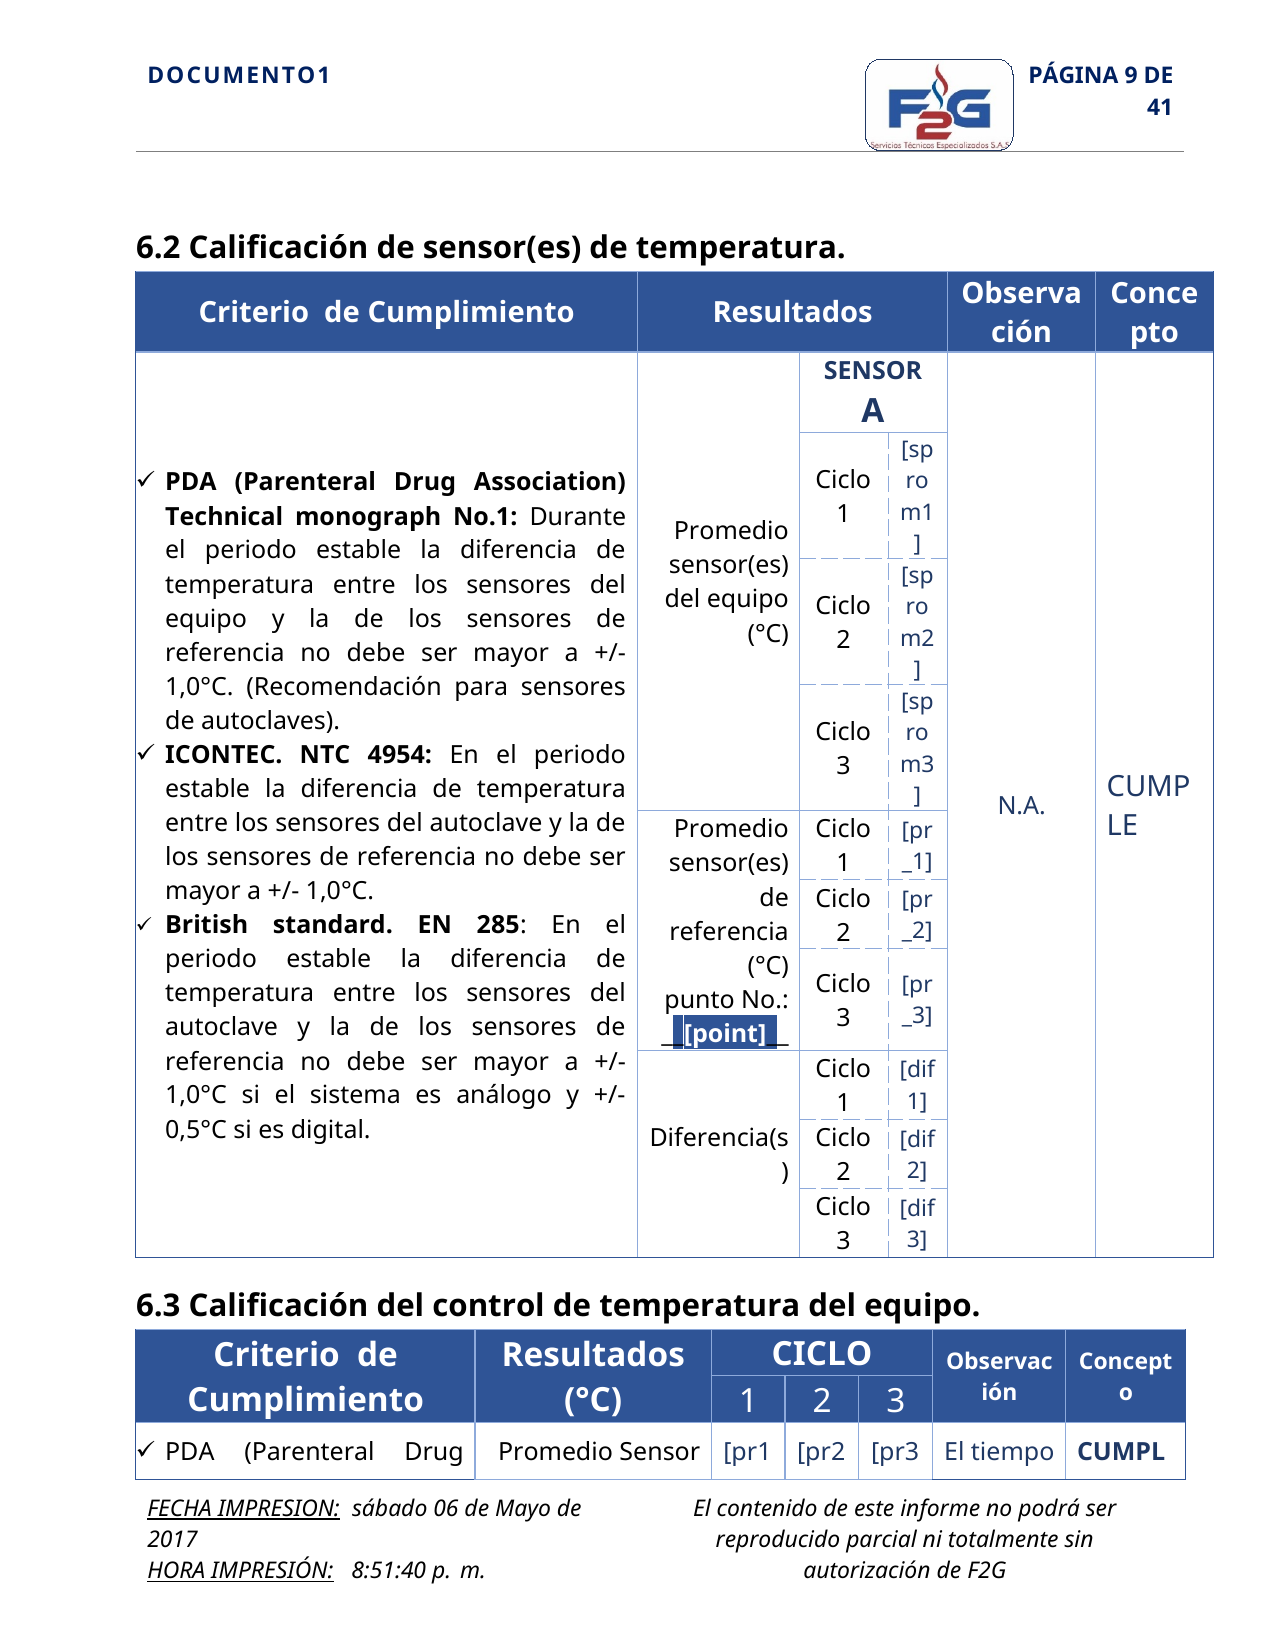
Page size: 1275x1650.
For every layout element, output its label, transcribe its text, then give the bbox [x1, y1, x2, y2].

table_cell Ciclo 2 [800, 1119, 888, 1188]
table_cell [dif3] [888, 1188, 947, 1257]
table_cell [sprom2] [888, 558, 947, 684]
table_header Resultados (°C) [476, 1330, 711, 1422]
table_cell Promedio Sensor de Referencia Control (CÁMARA) [476, 1423, 711, 1479]
table_header Criterio de Cumplimiento [136, 1330, 474, 1422]
table_header CICLO [712, 1330, 932, 1375]
table_cell Promedio sensor(es) de referencia (°C) punto No.: __[point]__ [638, 811, 799, 1049]
table_cell [dif1] [888, 1051, 947, 1119]
table_cell [sprom1] [888, 433, 947, 558]
table_cell [dif2] [888, 1119, 947, 1188]
table_cell SENSOR A [800, 353, 947, 432]
table_cell Diferencia(s) [638, 1051, 799, 1257]
table_cell [pr3] [859, 1423, 932, 1479]
table_header Observación [948, 272, 1095, 351]
table_cell Ciclo 2 [800, 879, 888, 948]
table_cell PDA (Parenteral Drug Association) Technical monograph No.1: Durante el periodo estable la diferencia de temperatura entre los sensores del equipo y la de los sensores de referencia no debe ser mayor a +/- 1,0°C. (Recomendación para sensores de autoclaves). ICONTEC. NTC 4954: En el periodo estable la diferencia de temperatura entre los sensores del autoclave y la de los sensores de referencia no debe ser mayor a +/- 1,0°C. British standard. EN 285: En el periodo estable la diferencia de temperatura entre los sensores del autoclave y la de los sensores de referencia no debe ser mayor a +/- 1,0°C si el sistema es análogo y +/-0,5°C si es digital. [136, 353, 637, 1257]
table_cell 1 [712, 1376, 784, 1422]
table_cell Ciclo 3 [800, 1188, 888, 1257]
table_cell CUMPLE [1096, 353, 1213, 1257]
table_cell [pr_1] [888, 811, 947, 879]
table_cell El tiempo se lleva manualmente. [933, 1423, 1065, 1479]
text 6.3 Calificación del control de temperatura del equipo. [136, 1283, 1163, 1326]
table_cell [pr_2] [888, 879, 947, 948]
table_cell Ciclo 3 [800, 684, 888, 810]
table_header Concepto [1096, 272, 1213, 351]
table_header Concepto [1066, 1330, 1185, 1422]
table_cell Ciclo 3 [800, 948, 888, 1049]
table_cell 2 [786, 1376, 858, 1422]
table_header Criterio de Cumplimiento [136, 272, 637, 351]
table_cell [pr2] [786, 1423, 858, 1479]
table_cell Ciclo 2 [800, 558, 888, 684]
table_cell 3 [859, 1376, 932, 1422]
table_cell [pr_3] [888, 948, 947, 1049]
table_cell [pr1] [712, 1423, 784, 1479]
table_cell Ciclo 1 [800, 1051, 888, 1119]
table_cell N.A. [948, 353, 1095, 1257]
text 6.2 Calificación de sensor(es) de temperatura. [136, 225, 1163, 268]
table_cell CUMPLE [1066, 1423, 1185, 1479]
table_cell Promedio sensor(es) del equipo (°C) [638, 353, 799, 810]
table_cell Ciclo 1 [800, 811, 888, 879]
table_cell [sprom3] [888, 684, 947, 810]
table_header Resultados [638, 272, 947, 351]
picture [865, 59, 1013, 150]
table_cell Ciclo 1 [800, 433, 888, 558]
table_header Observación [933, 1330, 1065, 1422]
